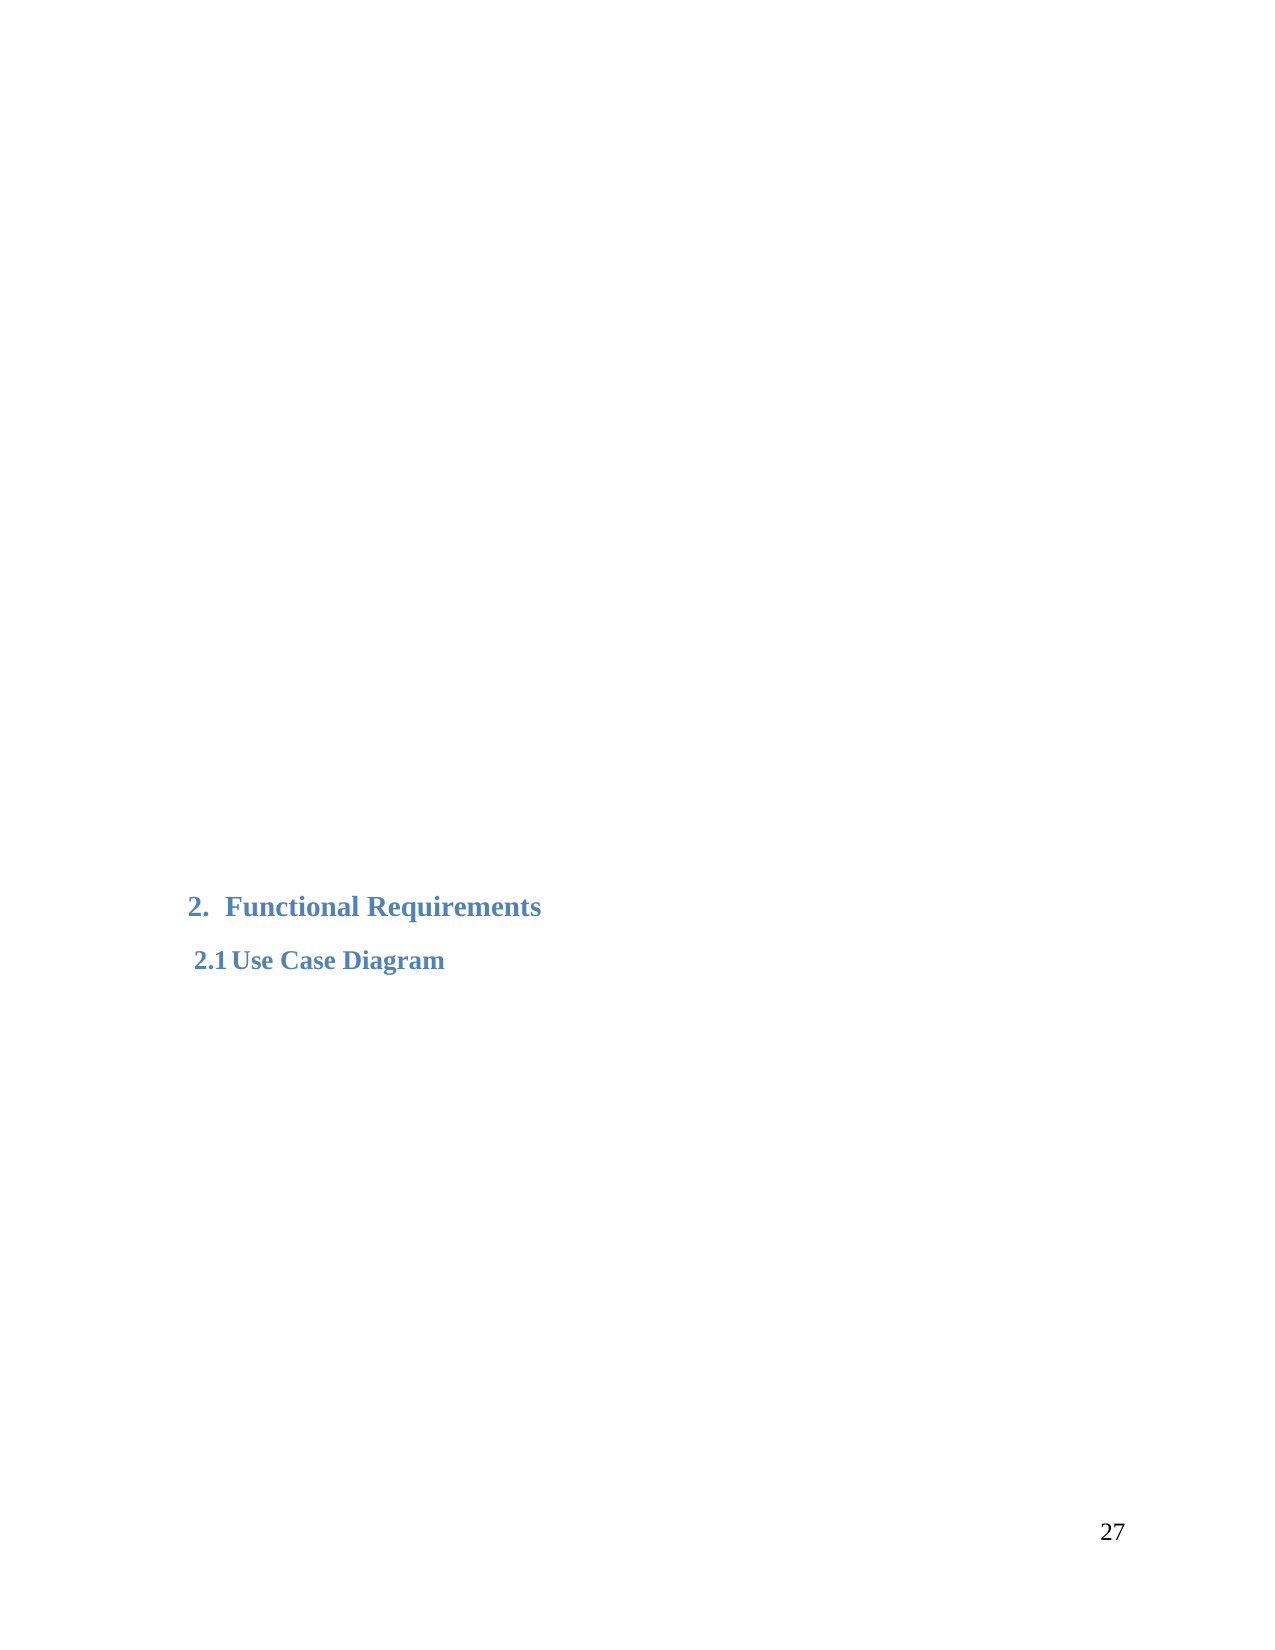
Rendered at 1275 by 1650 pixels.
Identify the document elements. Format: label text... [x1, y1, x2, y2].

subtitle Use Case Diagram [194, 944, 1125, 975]
subtitle Functional Requirements [187, 889, 1125, 923]
